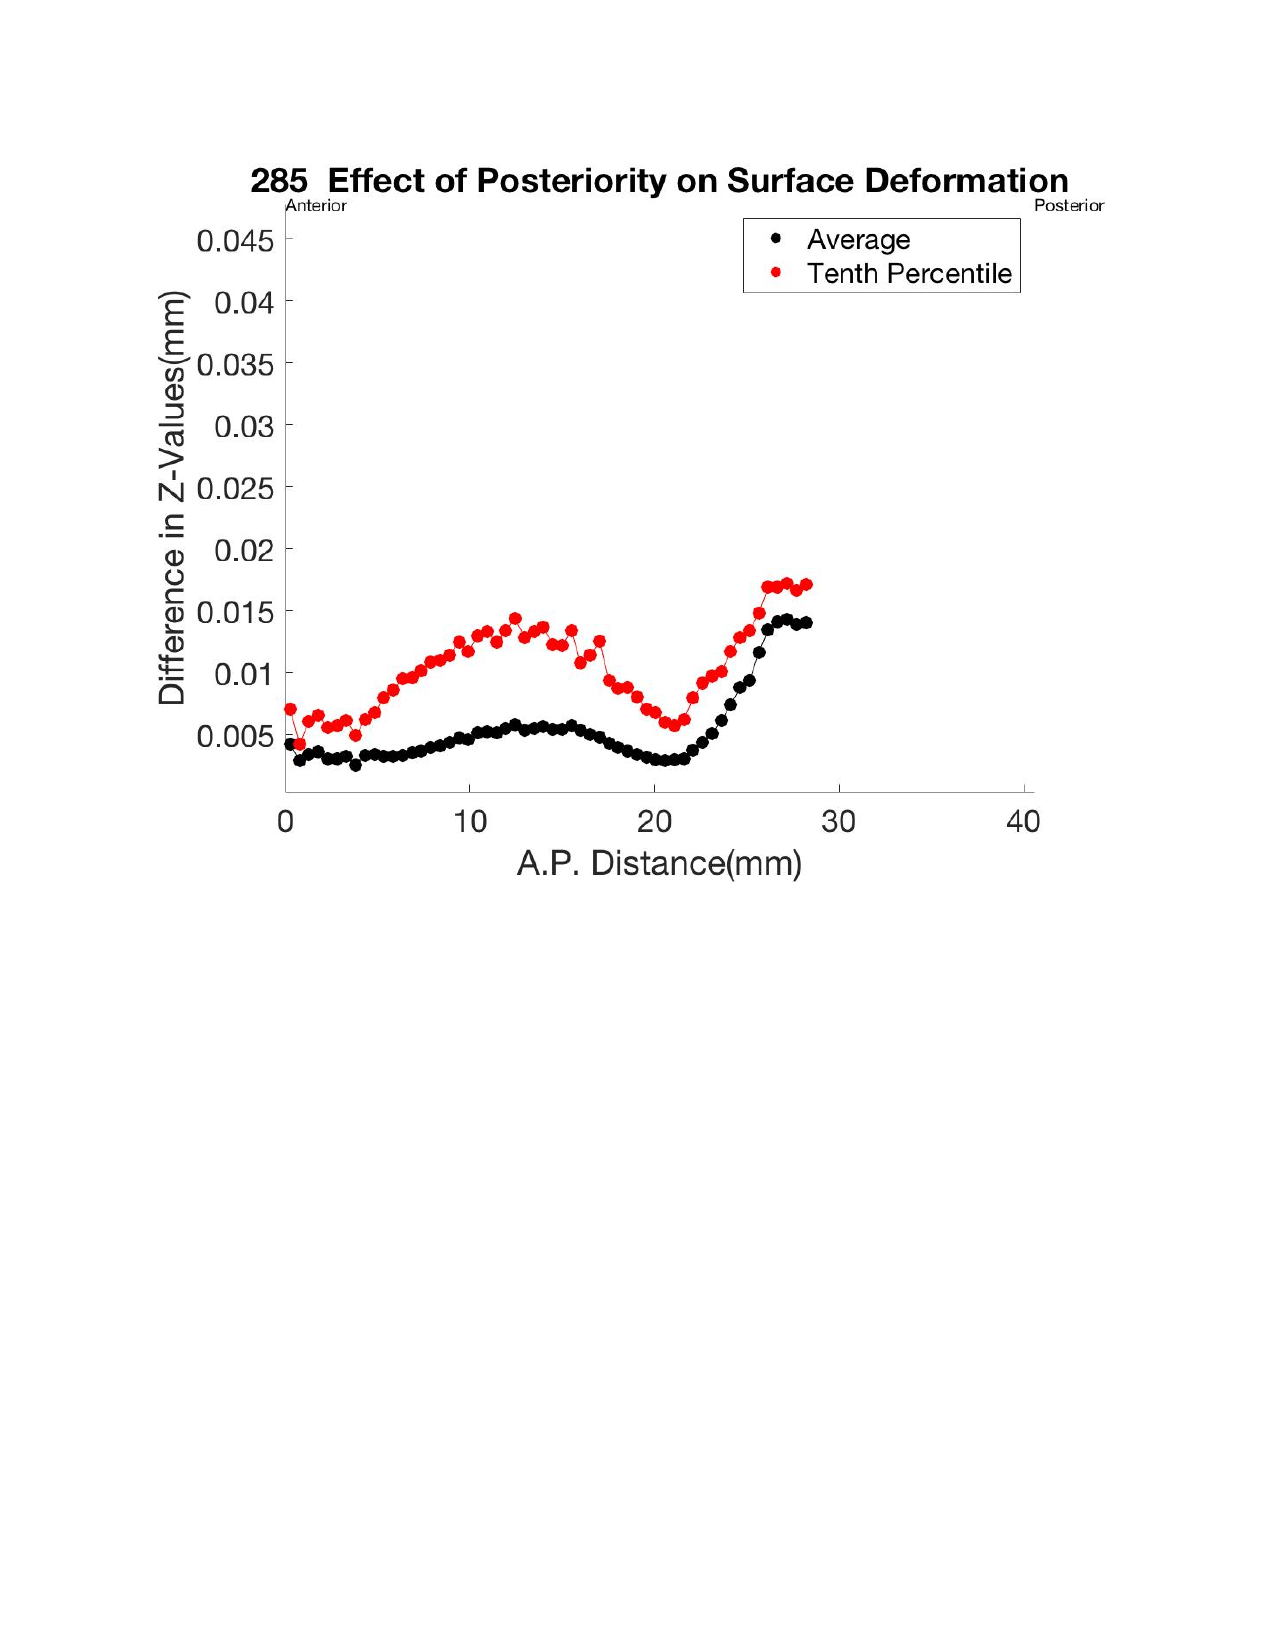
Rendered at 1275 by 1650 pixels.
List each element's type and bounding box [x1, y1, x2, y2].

picture [150, 150, 1125, 882]
